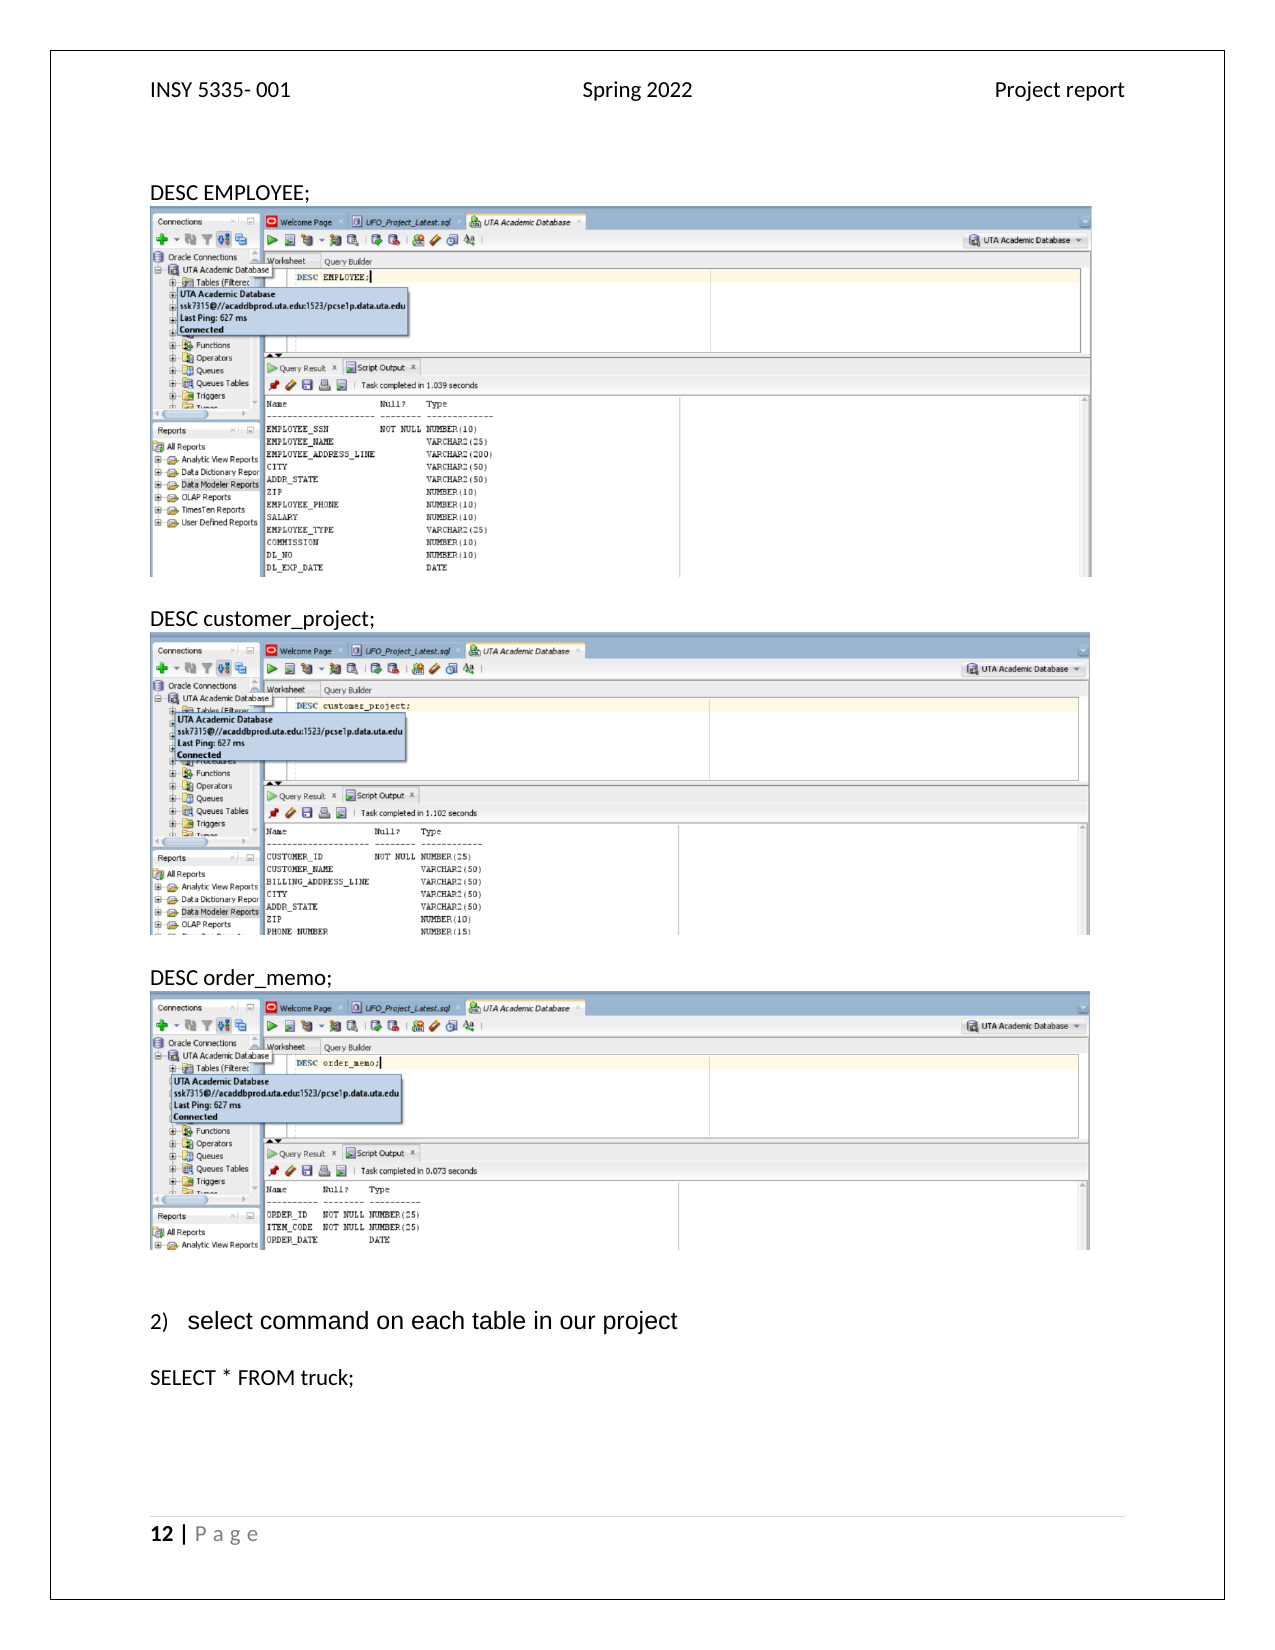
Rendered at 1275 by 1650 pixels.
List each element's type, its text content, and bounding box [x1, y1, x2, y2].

text DESC customer_project; [150, 604, 1125, 632]
picture [150, 991, 1090, 1250]
text DESC order_memo; [150, 963, 1125, 991]
picture [150, 206, 1092, 577]
list select command on each table in our project [150, 1306, 1125, 1335]
picture [150, 632, 1090, 935]
text SELECT * FROM truck; [150, 1363, 1125, 1391]
text DESC EMPLOYEE; [150, 178, 1125, 206]
